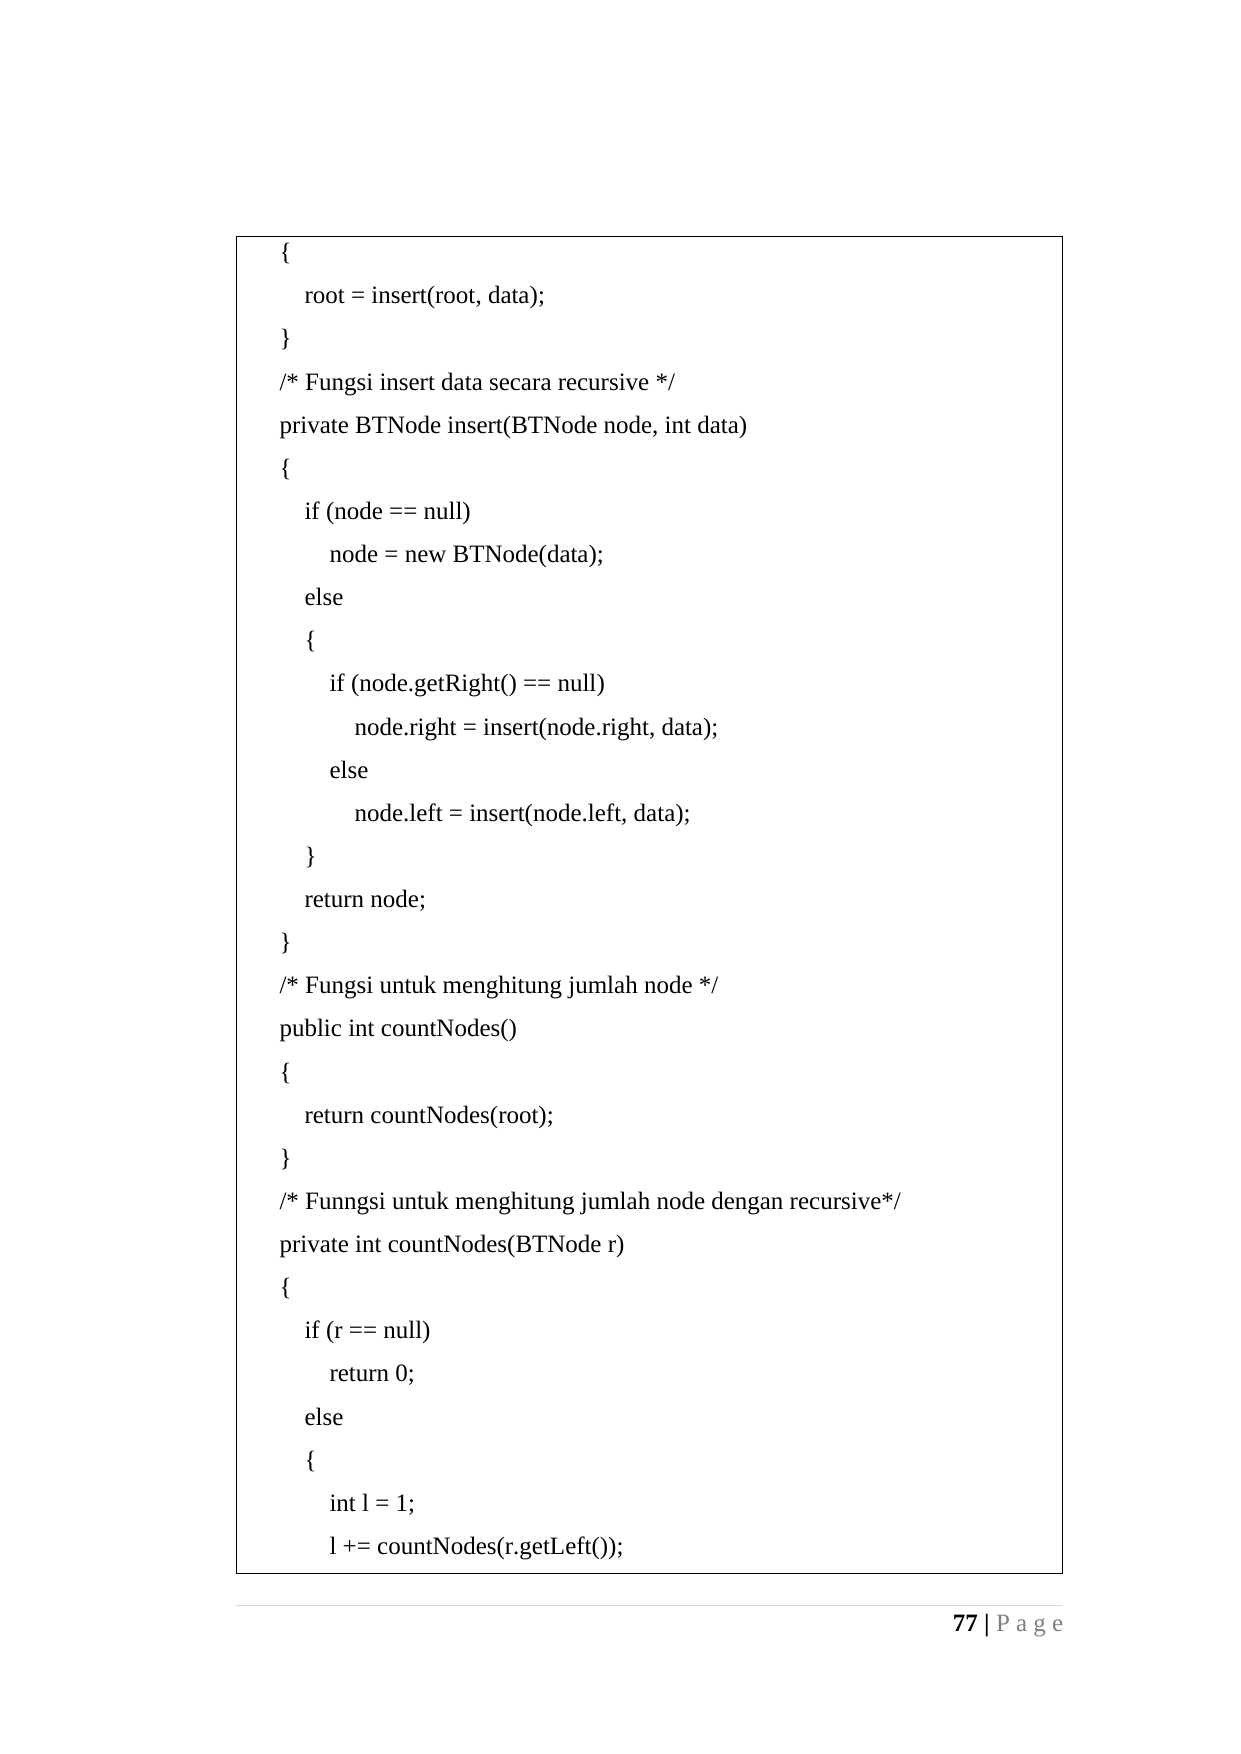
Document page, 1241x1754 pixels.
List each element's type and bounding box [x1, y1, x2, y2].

table_cell [237, 237, 1062, 1573]
